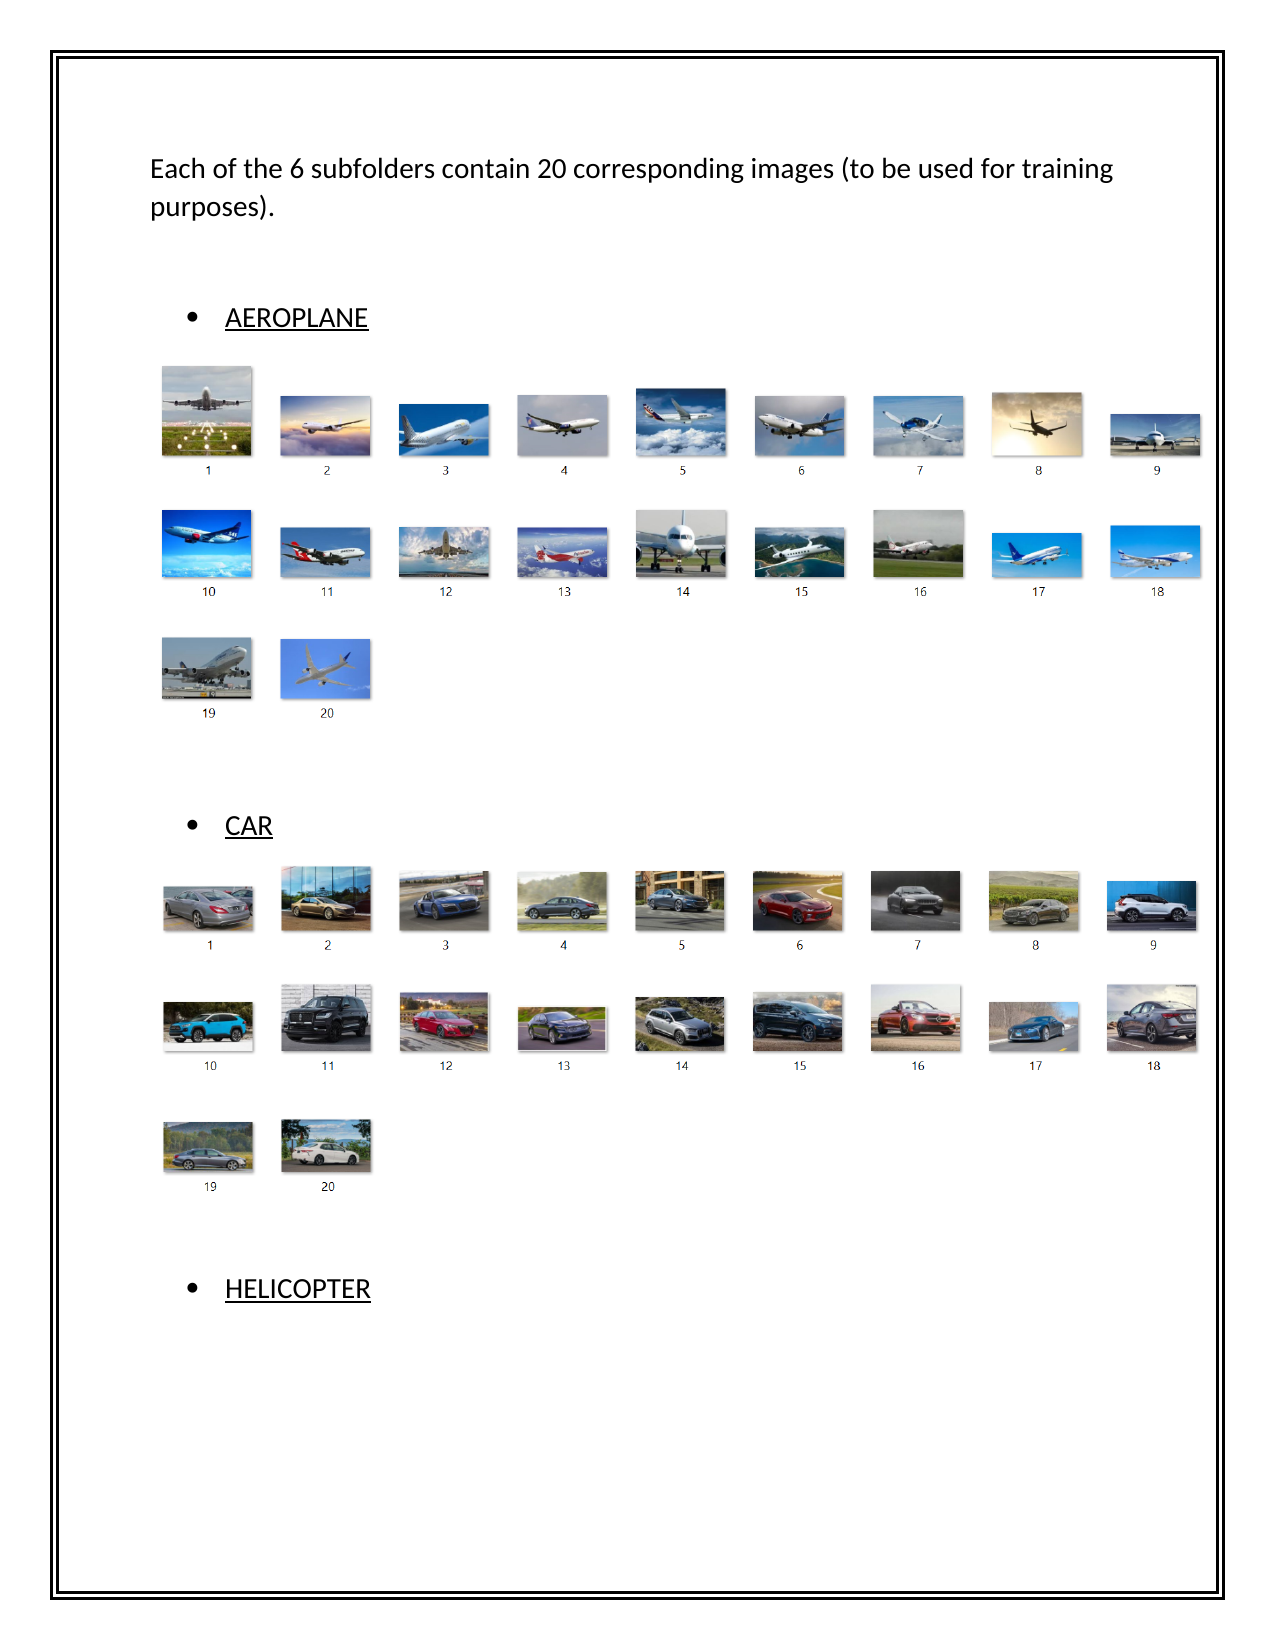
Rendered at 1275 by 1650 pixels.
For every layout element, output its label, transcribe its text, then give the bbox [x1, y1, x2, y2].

list HELICOPTER [187, 1270, 1125, 1306]
picture [150, 862, 1209, 1197]
picture [150, 353, 1216, 733]
list AEROPLANE [187, 299, 1125, 334]
text Each of the 6 subfolders contain 20 corresponding images (to be used for training purposes). [150, 150, 1125, 224]
list CAR [187, 807, 1125, 842]
